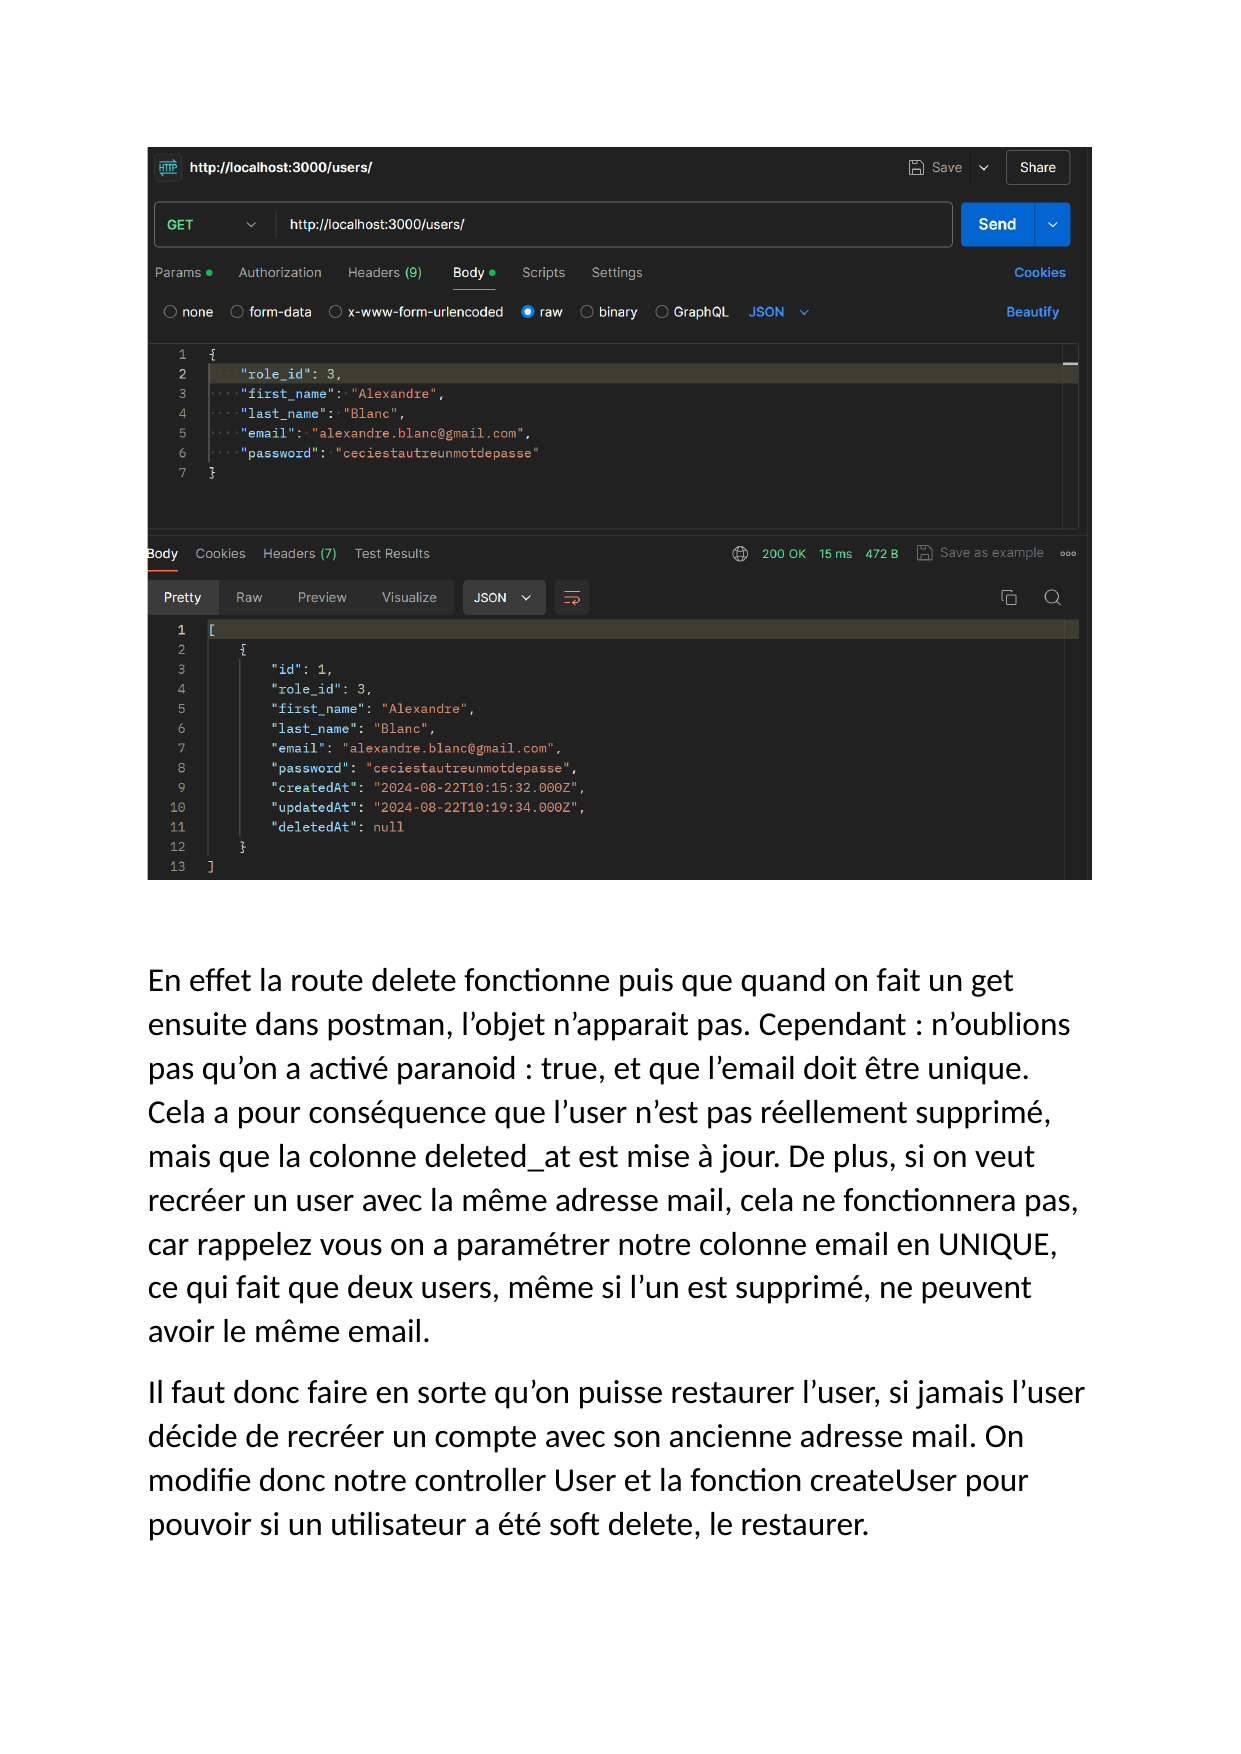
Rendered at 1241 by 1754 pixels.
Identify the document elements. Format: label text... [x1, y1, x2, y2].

picture [147, 147, 1092, 880]
text En effet la route delete fonctionne puis que quand on fait un get ensuite dans postman, l’objet n’apparait pas. Cependant : n’oublions pas qu’on a activé paranoid : true, et que l’email doit être unique. Cela a pour conséquence que l’user n’est pas réellement supprimé, mais que la colonne deleted_at est mise à jour. De plus, si on veut recréer un user avec la même adresse mail, cela ne fonctionnera pas, car rappelez vous on a paramétrer notre colonne email en UNIQUE, ce qui fait que deux users, même si l’un est supprimé, ne peuvent avoir le même email. [148, 959, 1093, 1351]
text Il faut donc faire en sorte qu’on puisse restaurer l’user, si jamais l’user décide de recréer un compte avec son ancienne adresse mail. On modifie donc notre controller User et la fonction createUser pour pouvoir si un utilisateur a été soft delete, le restaurer. [148, 1371, 1093, 1544]
